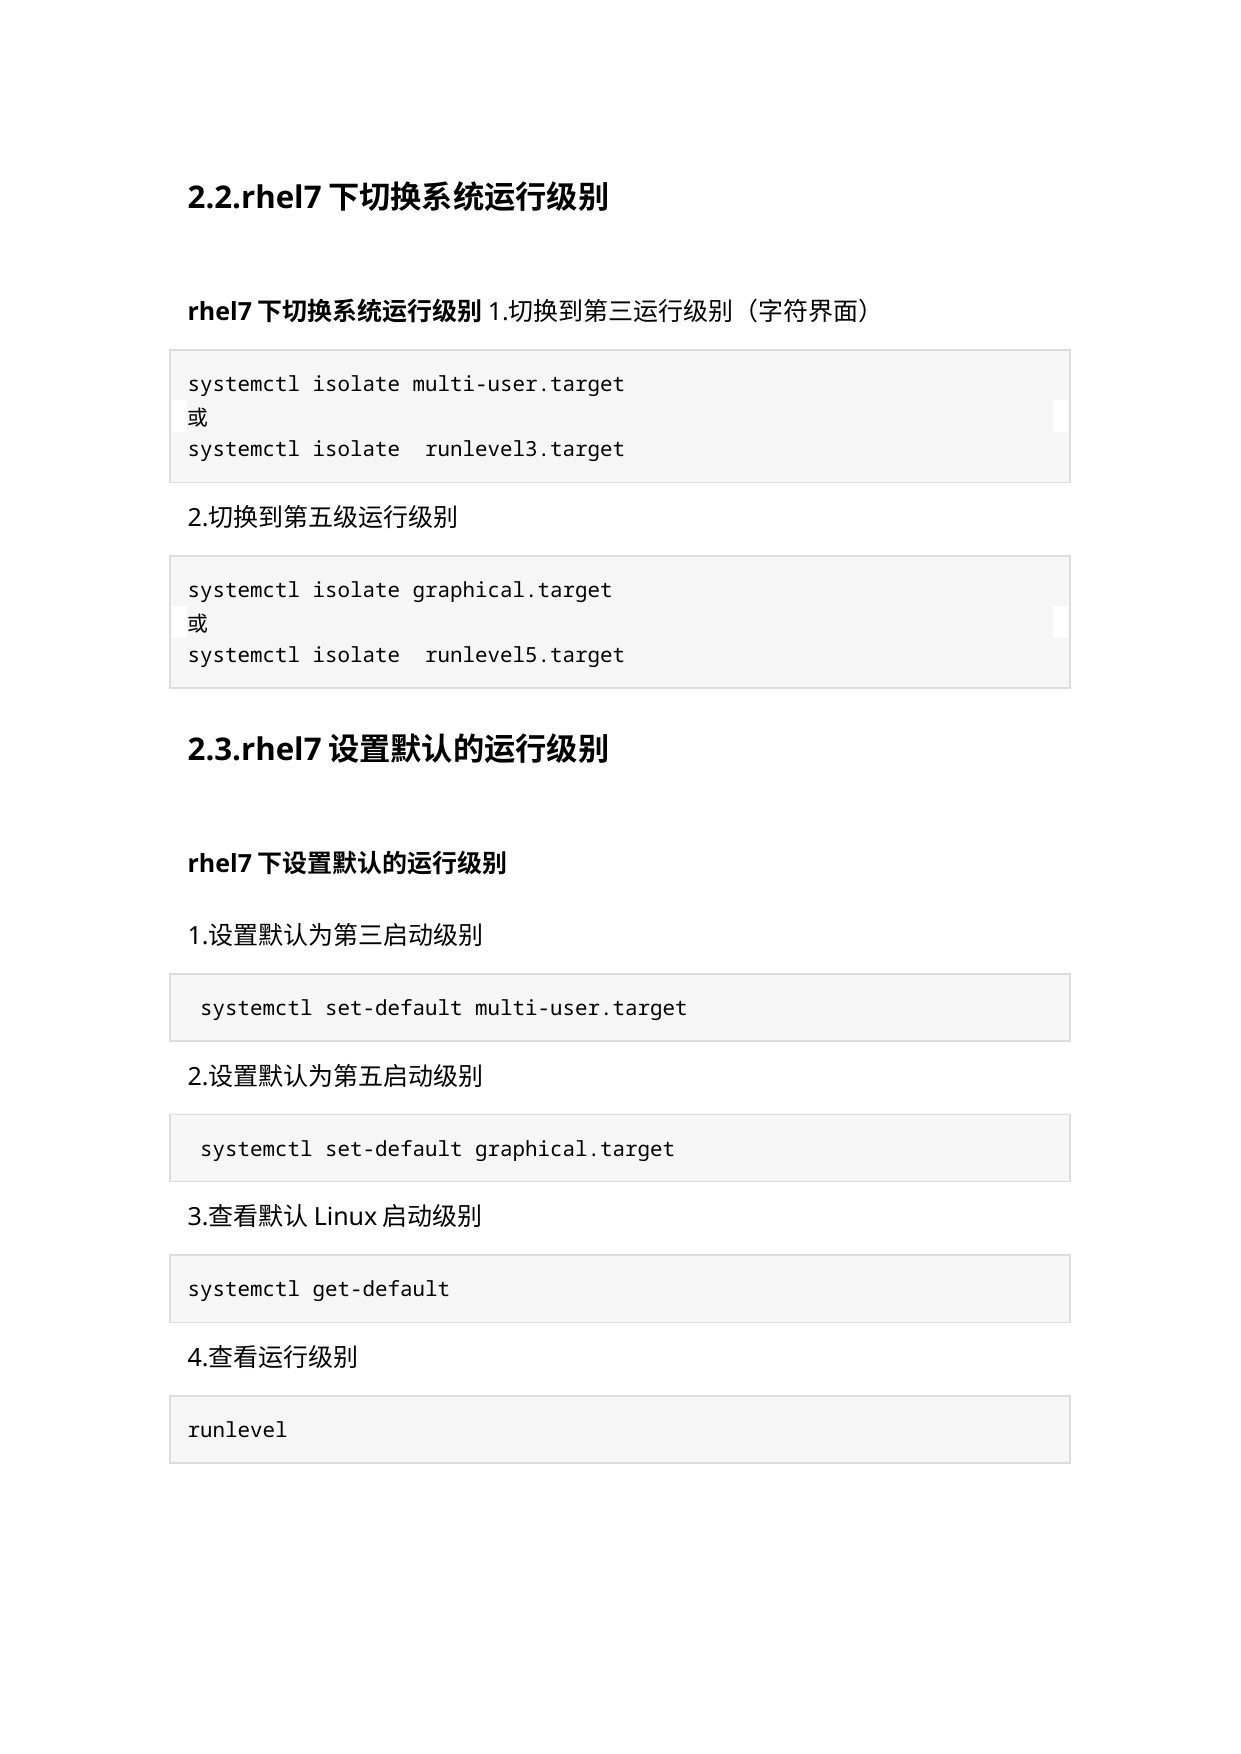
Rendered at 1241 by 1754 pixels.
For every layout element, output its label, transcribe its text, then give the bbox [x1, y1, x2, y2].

text 或 [187, 400, 1053, 414]
text systemctl get-default [171, 1256, 1069, 1322]
text systemctl isolate multi-user.target [171, 351, 1069, 400]
text 3.查看默认Linux启动级别 [187, 1182, 1053, 1247]
text systemctl set-default graphical.target [171, 1115, 1069, 1181]
text 2.设置默认为第五启动级别 [187, 1042, 1053, 1107]
text runlevel [171, 1397, 1069, 1462]
subtitle 2.2.rhel7下切换系统运行级别 [187, 162, 1053, 227]
text 或 [187, 606, 1053, 620]
text rhel7下设置默认的运行级别 [187, 829, 1053, 894]
subtitle 2.3.rhel7设置默认的运行级别 [187, 714, 1053, 779]
text systemctl isolate graphical.target [171, 557, 1069, 606]
text 2.切换到第五级运行级别 [187, 483, 1053, 548]
text systemctl set-default multi-user.target [171, 975, 1069, 1040]
text systemctl isolate runlevel3.target [171, 414, 1069, 482]
text rhel7下切换系统运行级别 1.切换到第三运行级别（字符界面） [187, 277, 1053, 342]
text 1.设置默认为第三启动级别 [187, 901, 1053, 966]
text 4.查看运行级别 [187, 1323, 1053, 1388]
text systemctl isolate runlevel5.target [171, 620, 1069, 687]
